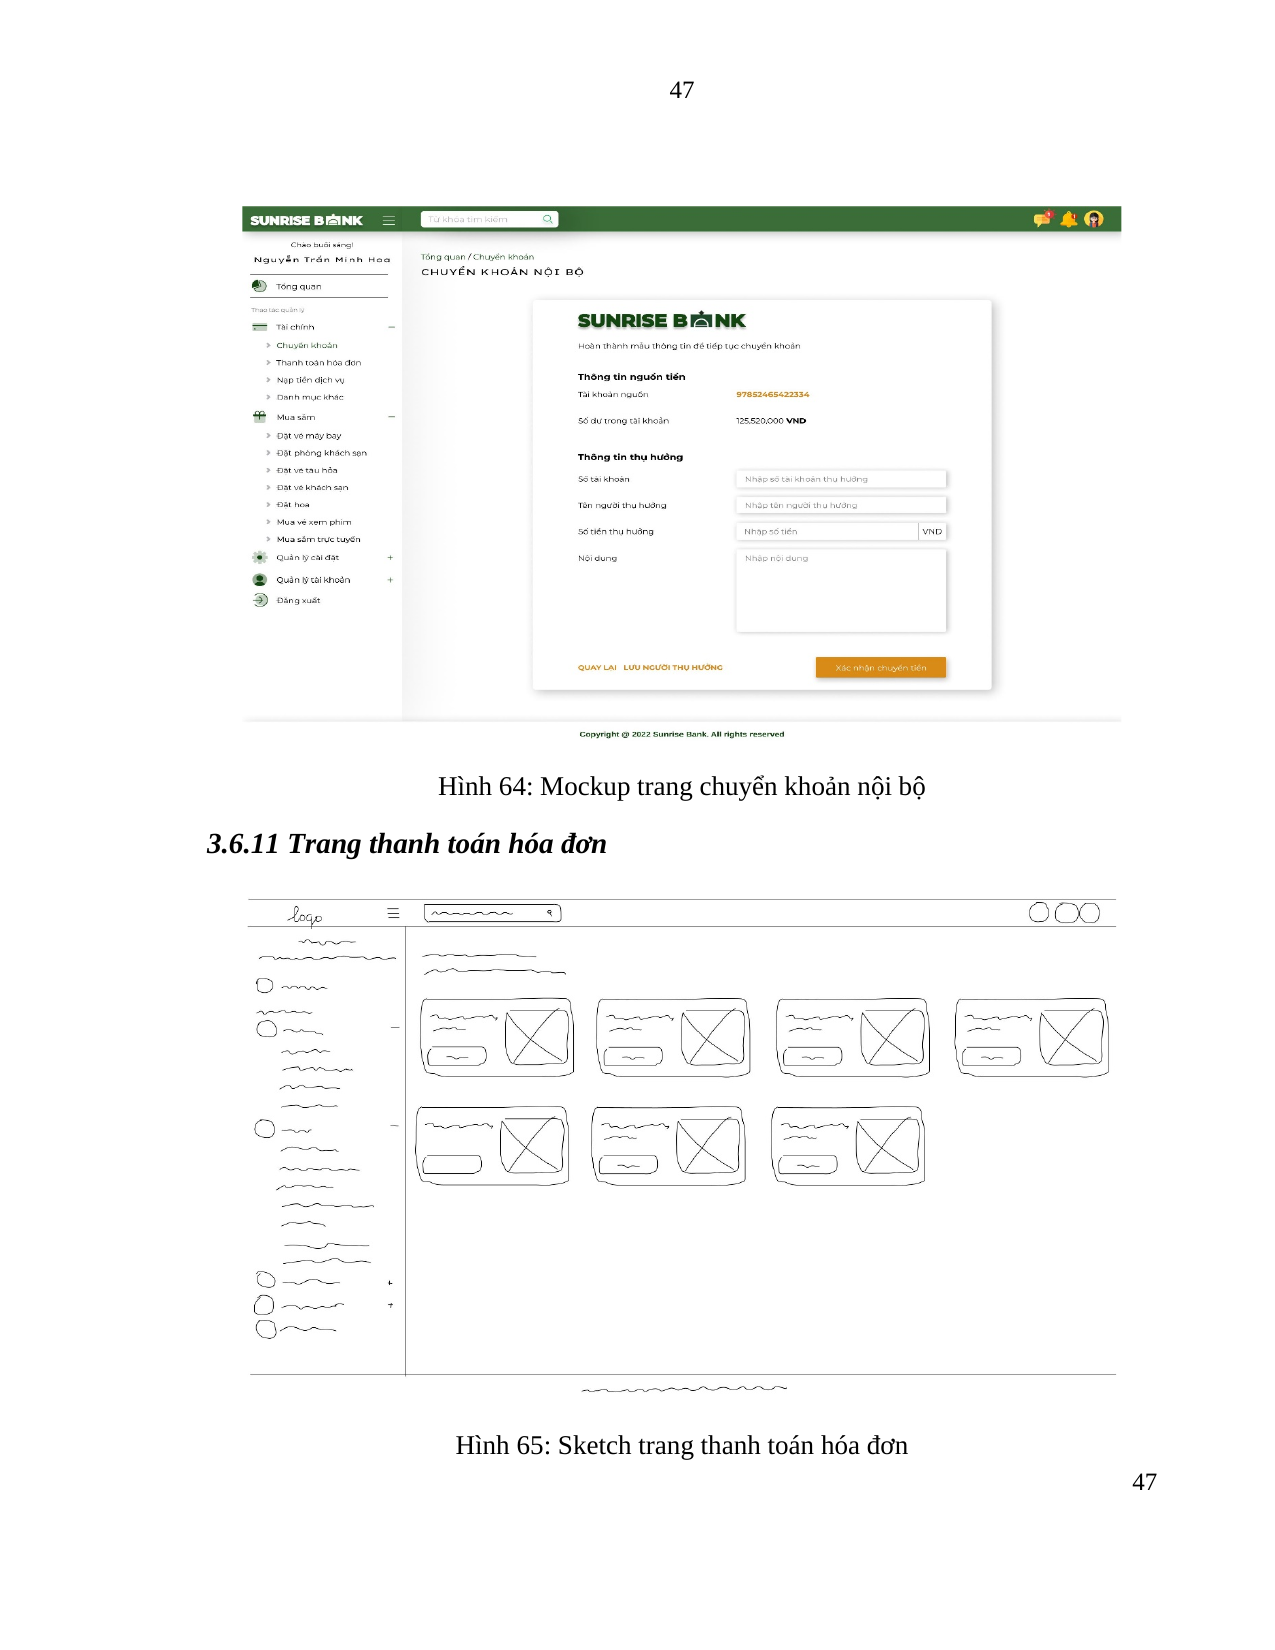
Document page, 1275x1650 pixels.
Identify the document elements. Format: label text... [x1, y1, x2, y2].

picture [242, 206, 1122, 745]
text 3.6.11 Trang thanh toán hóa đơn [207, 826, 1157, 860]
picture [247, 897, 1117, 1404]
text Hình 65: Sketch trang thanh toán hóa đơn [207, 1429, 1157, 1460]
text Hình 64: Mockup trang chuyển khoản nội bộ [207, 769, 1157, 801]
